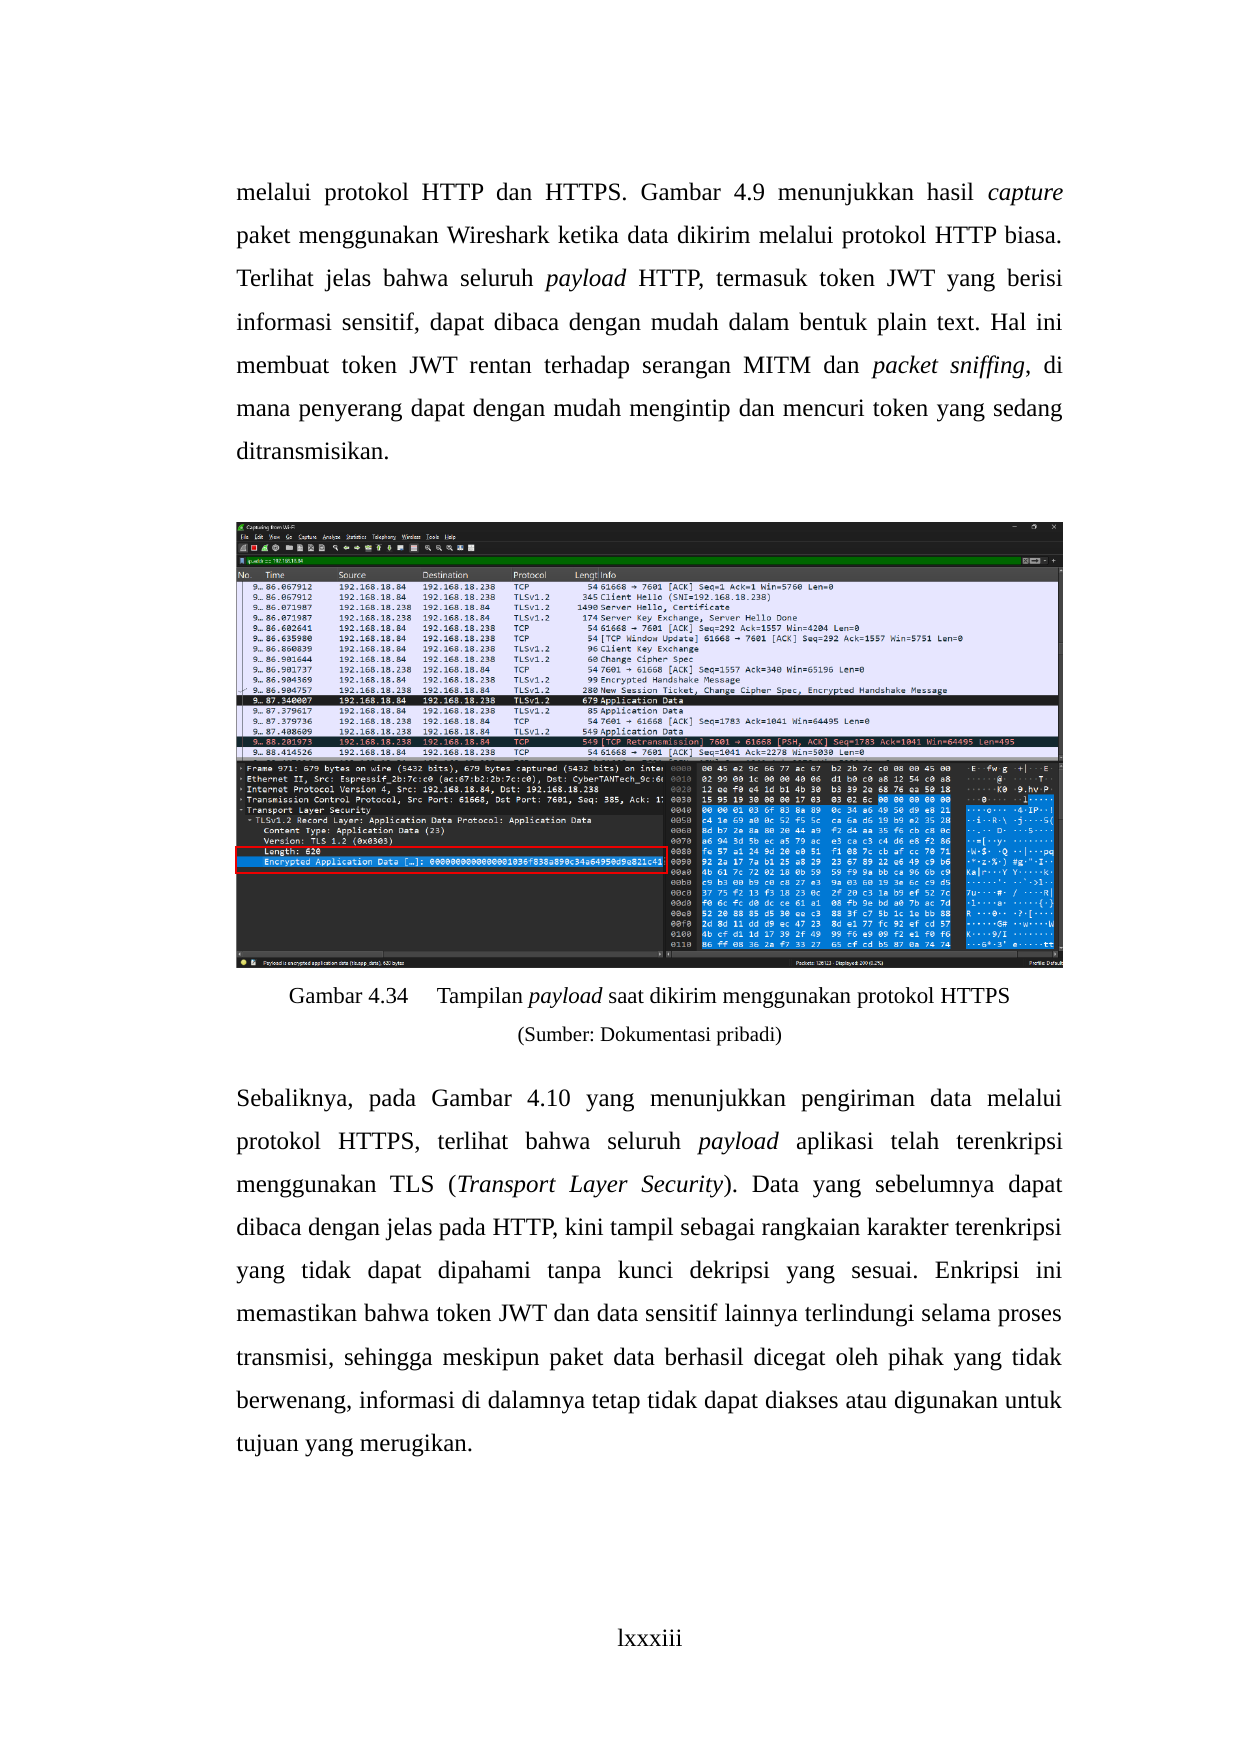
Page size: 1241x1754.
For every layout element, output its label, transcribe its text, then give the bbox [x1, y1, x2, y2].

picture [237, 848, 666, 872]
text Sebaliknya, pada Gambar 4.10 yang menunjukkan pengiriman data melalui protokol HTTPS, terlihat bahwa seluruh payload aplikasi telah terenkripsi menggunakan TLS (Transport Layer Security). Data yang sebelumnya dapat dibaca dengan jelas pada HTTP, kini tampil sebagai rangkaian karakter terenkripsi yang tidak dapat dipahami tanpa kunci dekripsi yang sesuai. Enkripsi ini memastikan bahwa token JWT dan data sensitif lainnya terlindungi selama proses transmisi, sehingga meskipun paket data berhasil dicegat oleh pihak yang tidak berwenang, informasi di dalamnya tetap tidak dapat diakses atau digunakan untuk tujuan yang merugikan. [236, 1083, 1063, 1457]
text Tampilan payload saat dikirim menggunakan protokol HTTPS [236, 982, 1063, 1009]
text (Sumber: Dokumentasi pribadi) [236, 1022, 1063, 1046]
picture [236, 522, 1063, 968]
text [236, 177, 1063, 465]
